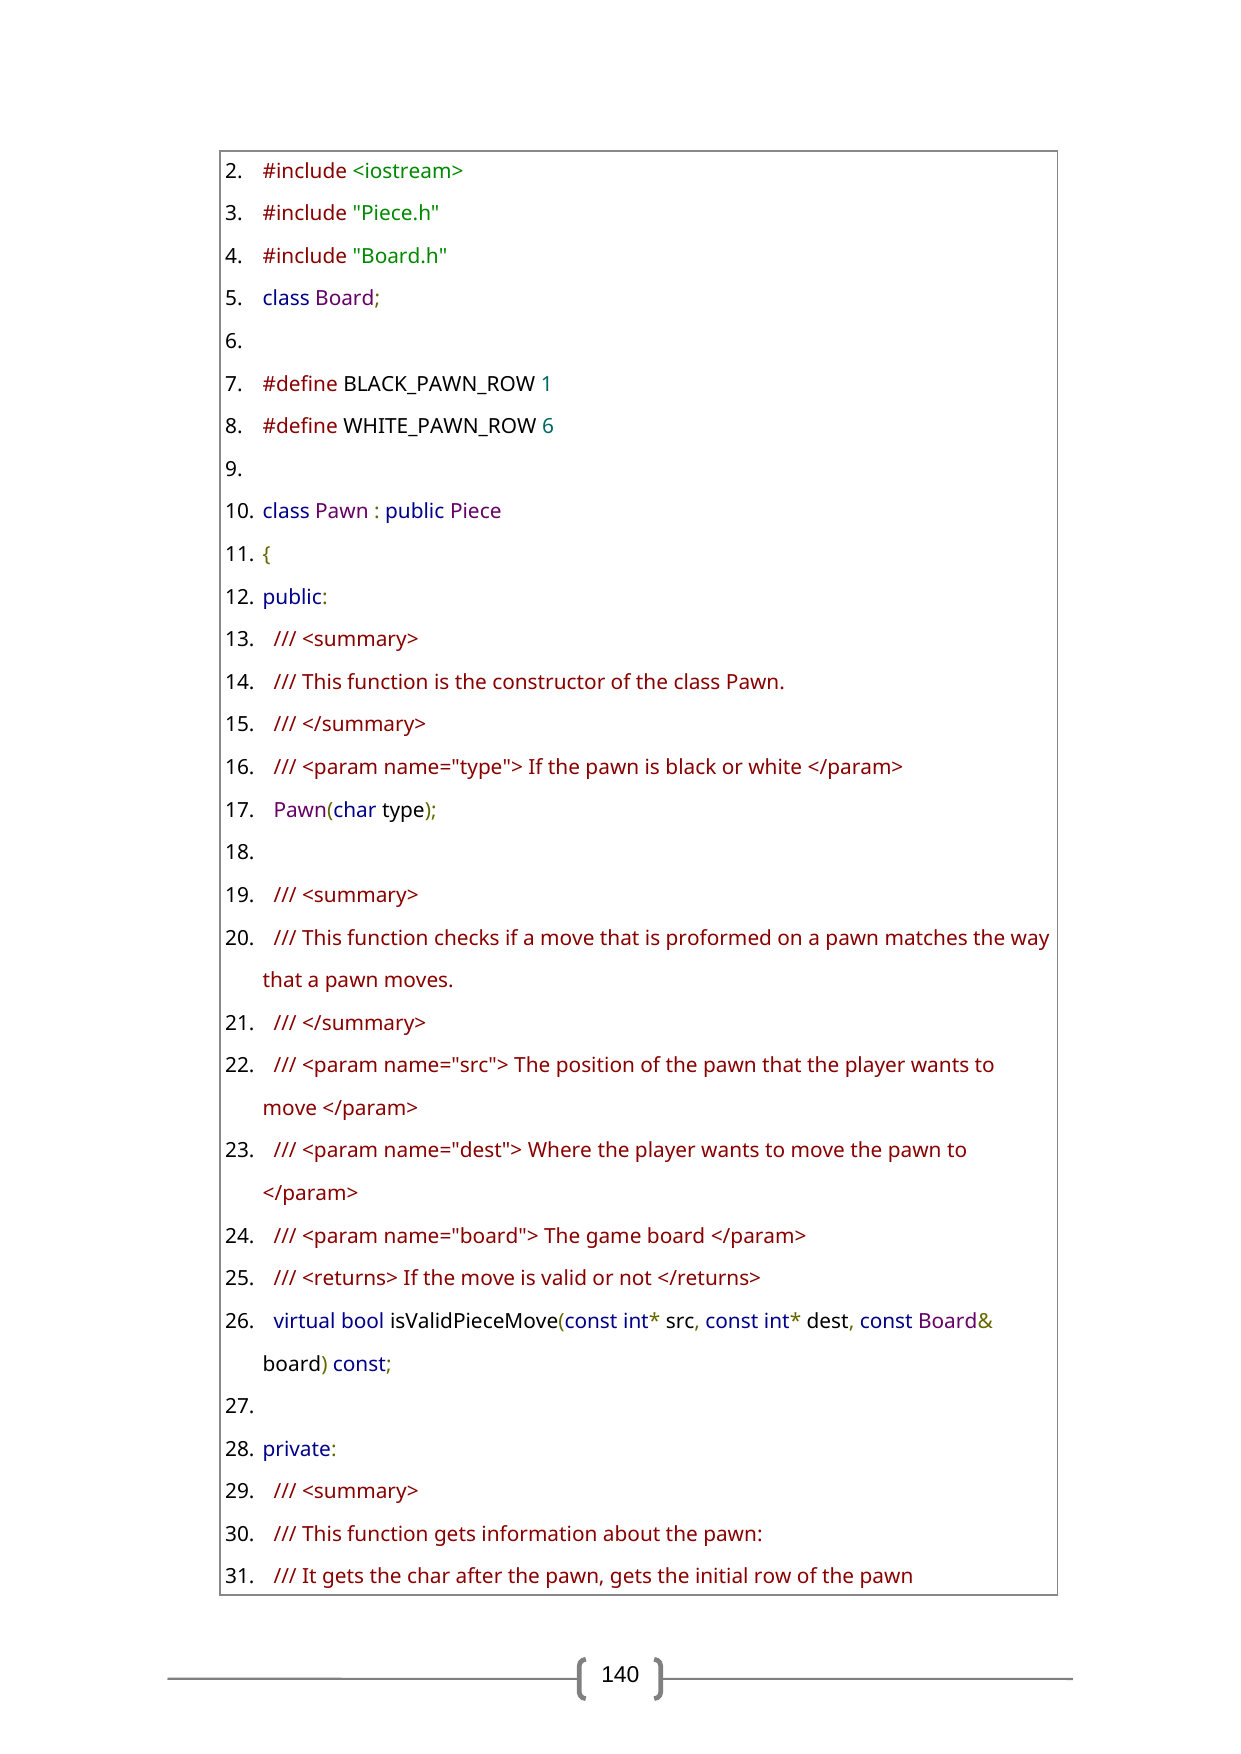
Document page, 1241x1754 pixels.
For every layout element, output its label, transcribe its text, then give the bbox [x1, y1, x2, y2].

list #define WHITE_PAWN_ROW 6 [221, 406, 1057, 440]
list Pawn(char type); [221, 789, 1057, 823]
list public: [221, 576, 1057, 610]
list /// <summary> [221, 874, 1057, 908]
list /// This function gets information about the pawn: [221, 1513, 1057, 1547]
list private: [221, 1428, 1057, 1462]
list /// <param name="src"> The position of the pawn that the player wants to move </param> [221, 1045, 1057, 1121]
list /// This function is the constructor of the class Pawn. [221, 661, 1057, 695]
list class Pawn : public Piece [221, 491, 1057, 525]
list /// This function checks if a move that is proformed on a pawn matches the way that a pawn moves. [221, 917, 1057, 994]
list #define BLACK_PAWN_ROW 1 [221, 363, 1057, 397]
list #include <iostream> [221, 152, 1057, 184]
list /// </summary> [221, 704, 1057, 738]
list /// It gets the char after the pawn, gets the initial row of the pawn [221, 1556, 1057, 1594]
list #include "Board.h" [221, 235, 1057, 269]
list /// <param name="dest"> Where the player wants to move the pawn to </param> [221, 1130, 1057, 1207]
list /// <summary> [221, 1471, 1057, 1505]
list /// <param name="type"> If the pawn is black or white </param> [221, 746, 1057, 781]
list /// </summary> [221, 1002, 1057, 1036]
list /// <summary> [221, 619, 1057, 653]
list { [221, 533, 1057, 568]
list class Board; [221, 278, 1057, 312]
list /// <param name="board"> The game board </param> [221, 1215, 1057, 1249]
list #include "Piece.h" [221, 193, 1057, 227]
list virtual bool isValidPieceMove(const int* src, const int* dest, const Board& board) const; [221, 1300, 1057, 1377]
list /// <returns> If the move is valid or not </returns> [221, 1258, 1057, 1292]
